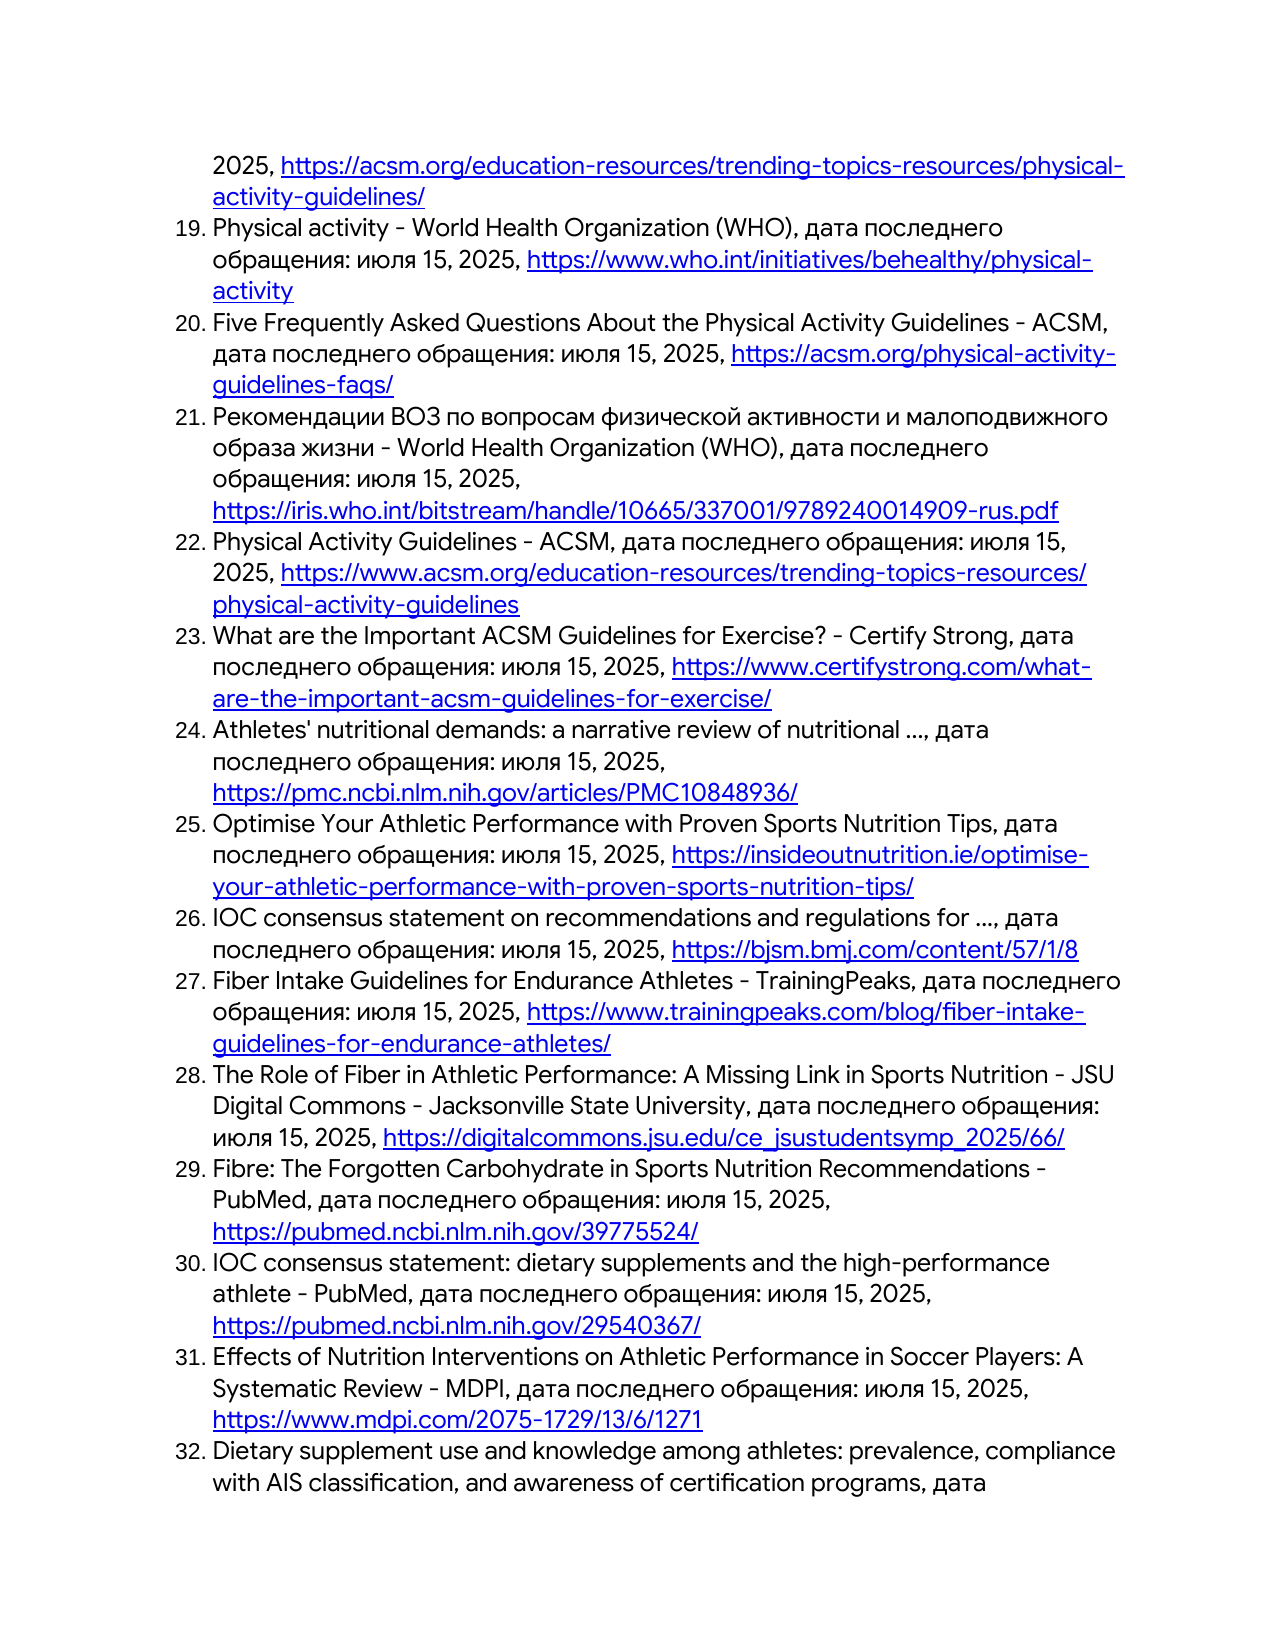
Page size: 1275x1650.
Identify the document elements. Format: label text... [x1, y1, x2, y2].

list IOC consensus statement: dietary supplements and the high-performance athlete - PubMed, дата последнего обращения: июля 15, 2025, https://pubmed.ncbi.nlm.nih.gov/29540367/ [175, 1247, 1125, 1341]
list Athletes' nutritional demands: a narrative review of nutritional ..., дата последнего обращения: июля 15, 2025, https://pmc.ncbi.nlm.nih.gov/articles/PMC10848936/ [175, 714, 1125, 808]
list Fiber Intake Guidelines for Endurance Athletes - TrainingPeaks, дата последнего обращения: июля 15, 2025, https://www.trainingpeaks.com/blog/fiber-intake-guidelines-for-endurance-athletes/ [175, 965, 1125, 1059]
list Fibre: The Forgotten Carbohydrate in Sports Nutrition Recommendations - PubMed, дата последнего обращения: июля 15, 2025, https://pubmed.ncbi.nlm.nih.gov/39775524/ [175, 1153, 1125, 1247]
list Physical Activity Guidelines - ACSM, дата последнего обращения: июля 15, 2025, https://www.acsm.org/education-resources/trending-topics-resources/physical-activity-guidelines [175, 526, 1125, 620]
list Physical activity - World Health Organization (WHO), дата последнего обращения: июля 15, 2025, https://www.who.int/initiatives/behealthy/physical-activity [175, 213, 1125, 307]
list Optimise Your Athletic Performance with Proven Sports Nutrition Tips, дата последнего обращения: июля 15, 2025, https://insideoutnutrition.ie/optimise-your-athletic-performance-with-proven-sports-nutrition-tips/ [175, 808, 1125, 902]
list Five Frequently Asked Questions About the Physical Activity Guidelines - ACSM, дата последнего обращения: июля 15, 2025, https://acsm.org/physical-activity-guidelines-faqs/ [175, 307, 1125, 401]
list Рекомендации ВОЗ по вопросам физической активности и малоподвижного образа жизни - World Health Organization (WHO), дата последнего обращения: июля 15, 2025, https://iris.who.int/bitstream/handle/10665/337001/9789240014909-rus.pdf [175, 401, 1125, 526]
list IOC consensus statement on recommendations and regulations for ..., дата последнего обращения: июля 15, 2025, https://bjsm.bmj.com/content/57/1/8 [175, 902, 1125, 965]
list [175, 1436, 1125, 1498]
list What are the Important ACSM Guidelines for Exercise? - Certify Strong, дата последнего обращения: июля 15, 2025, https://www.certifystrong.com/what-are-the-important-acsm-guidelines-for-exercise/ [175, 620, 1125, 714]
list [175, 150, 1125, 213]
list Effects of Nutrition Interventions on Athletic Performance in Soccer Players: A Systematic Review - MDPI, дата последнего обращения: июля 15, 2025, https://www.mdpi.com/2075-1729/13/6/1271 [175, 1341, 1125, 1436]
list The Role of Fiber in Athletic Performance: A Missing Link in Sports Nutrition - JSU Digital Commons - Jacksonville State University, дата последнего обращения: июля 15, 2025, https://digitalcommons.jsu.edu/ce_jsustudentsymp_2025/66/ [175, 1059, 1125, 1153]
